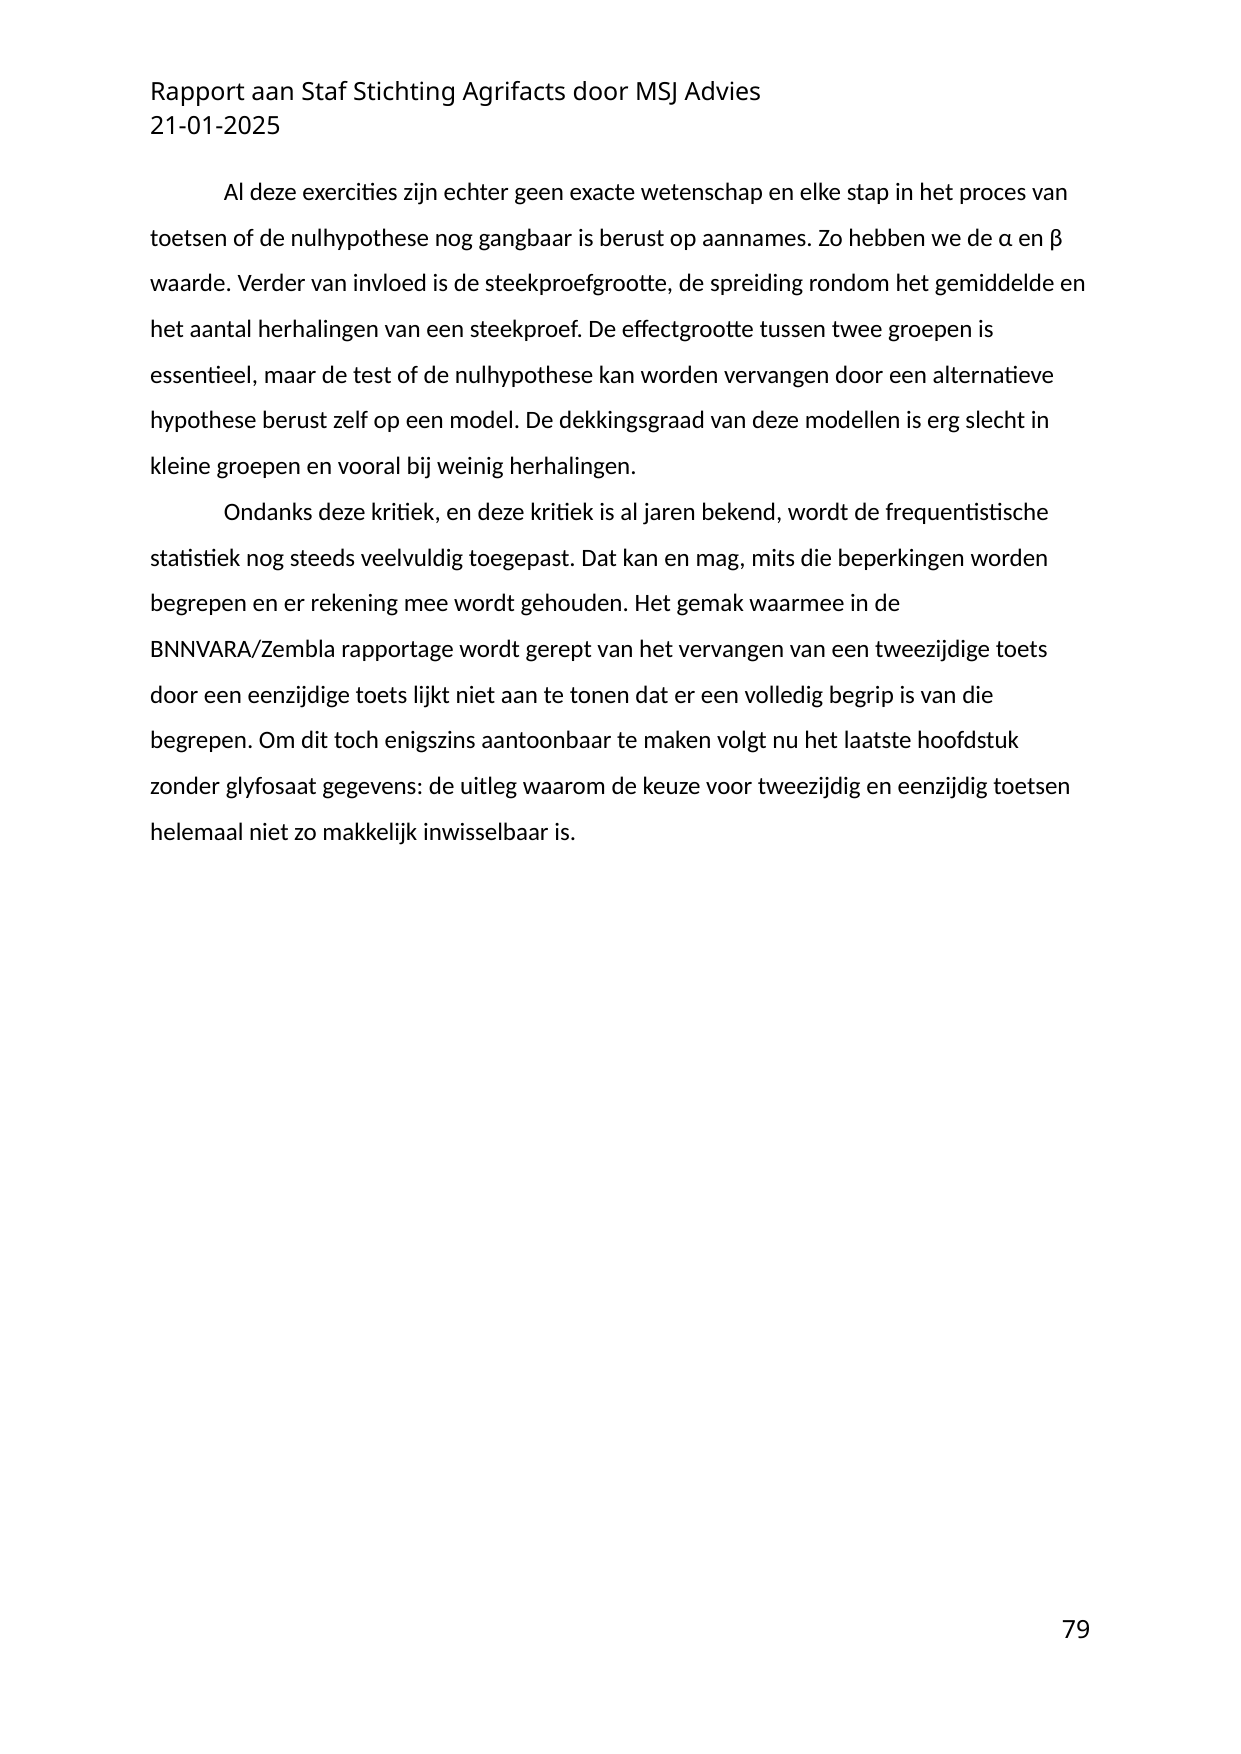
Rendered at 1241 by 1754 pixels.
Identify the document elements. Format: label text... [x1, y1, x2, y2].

text Al deze exercities zijn echter geen exacte wetenschap en elke stap in het proces van toetsen of de nulhypothese nog gangbaar is berust op aannames. Zo hebben we de α en β waarde. Verder van invloed is de steekproefgrootte, de spreiding rondom het gemiddelde en het aantal herhalingen van een steekproef. De effectgrootte tussen twee groepen is essentieel, maar de test of de nulhypothese kan worden vervangen door een alternatieve hypothese berust zelf op een model. De dekkingsgraad van deze modellen is erg slecht in kleine groepen en vooral bij weinig herhalingen. [150, 176, 1090, 481]
text Ondanks deze kritiek, en deze kritiek is al jaren bekend, wordt de frequentistische statistiek nog steeds veelvuldig toegepast. Dat kan en mag, mits die beperkingen worden begrepen en er rekening mee wordt gehouden. Het gemak waarmee in de BNNVARA/Zembla rapportage wordt gerept van het vervangen van een tweezijdige toets door een eenzijdige toets lijkt niet aan te tonen dat er een volledig begrip is van die begrepen. Om dit toch enigszins aantoonbaar te maken volgt nu het laatste hoofdstuk zonder glyfosaat gegevens: de uitleg waarom de keuze voor tweezijdig en eenzijdig toetsen helemaal niet zo makkelijk inwisselbaar is. [150, 496, 1090, 847]
